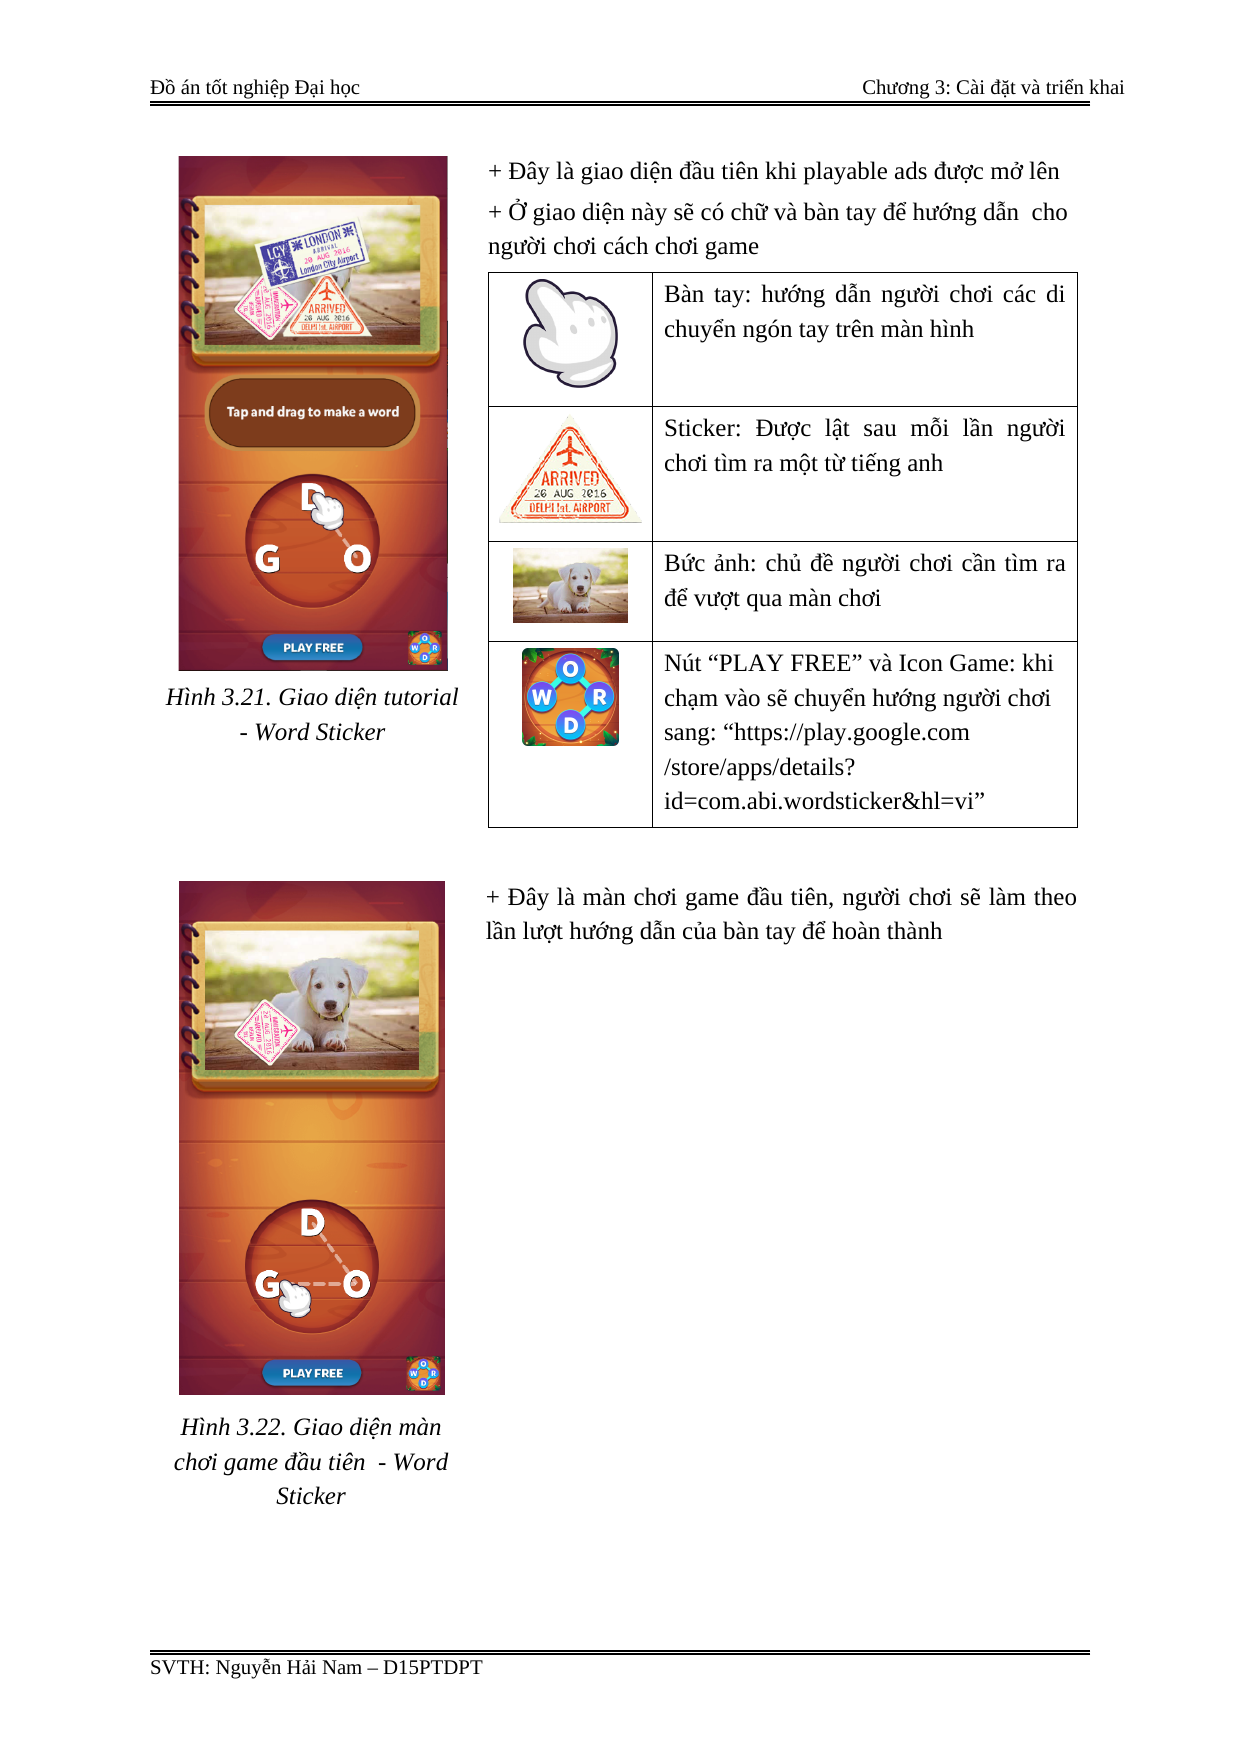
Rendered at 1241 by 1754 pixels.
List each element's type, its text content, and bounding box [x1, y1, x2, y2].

table_header + Đây là giao diện đầu tiên khi playable ads được mở lên + Ở giao diện này sẽ có chữ và bàn tay để hướng dẫn cho người chơi cách chơi game [477, 150, 1089, 828]
picture [523, 279, 618, 388]
picture [178, 156, 448, 671]
picture [499, 413, 642, 523]
table_header Hình 3.22. Giao diện màn chơi game đầu tiên - Word Sticker [150, 875, 474, 1522]
picture [179, 881, 445, 1395]
picture [522, 648, 619, 746]
picture [513, 548, 628, 623]
table_header Hình 3.21. Giao diện tutorial - Word Sticker [150, 150, 477, 828]
table_header + Đây là màn chơi game đầu tiên, người chơi sẽ làm theo lần lượt hướng dẫn của bàn tay để hoàn thành [474, 875, 1089, 1522]
